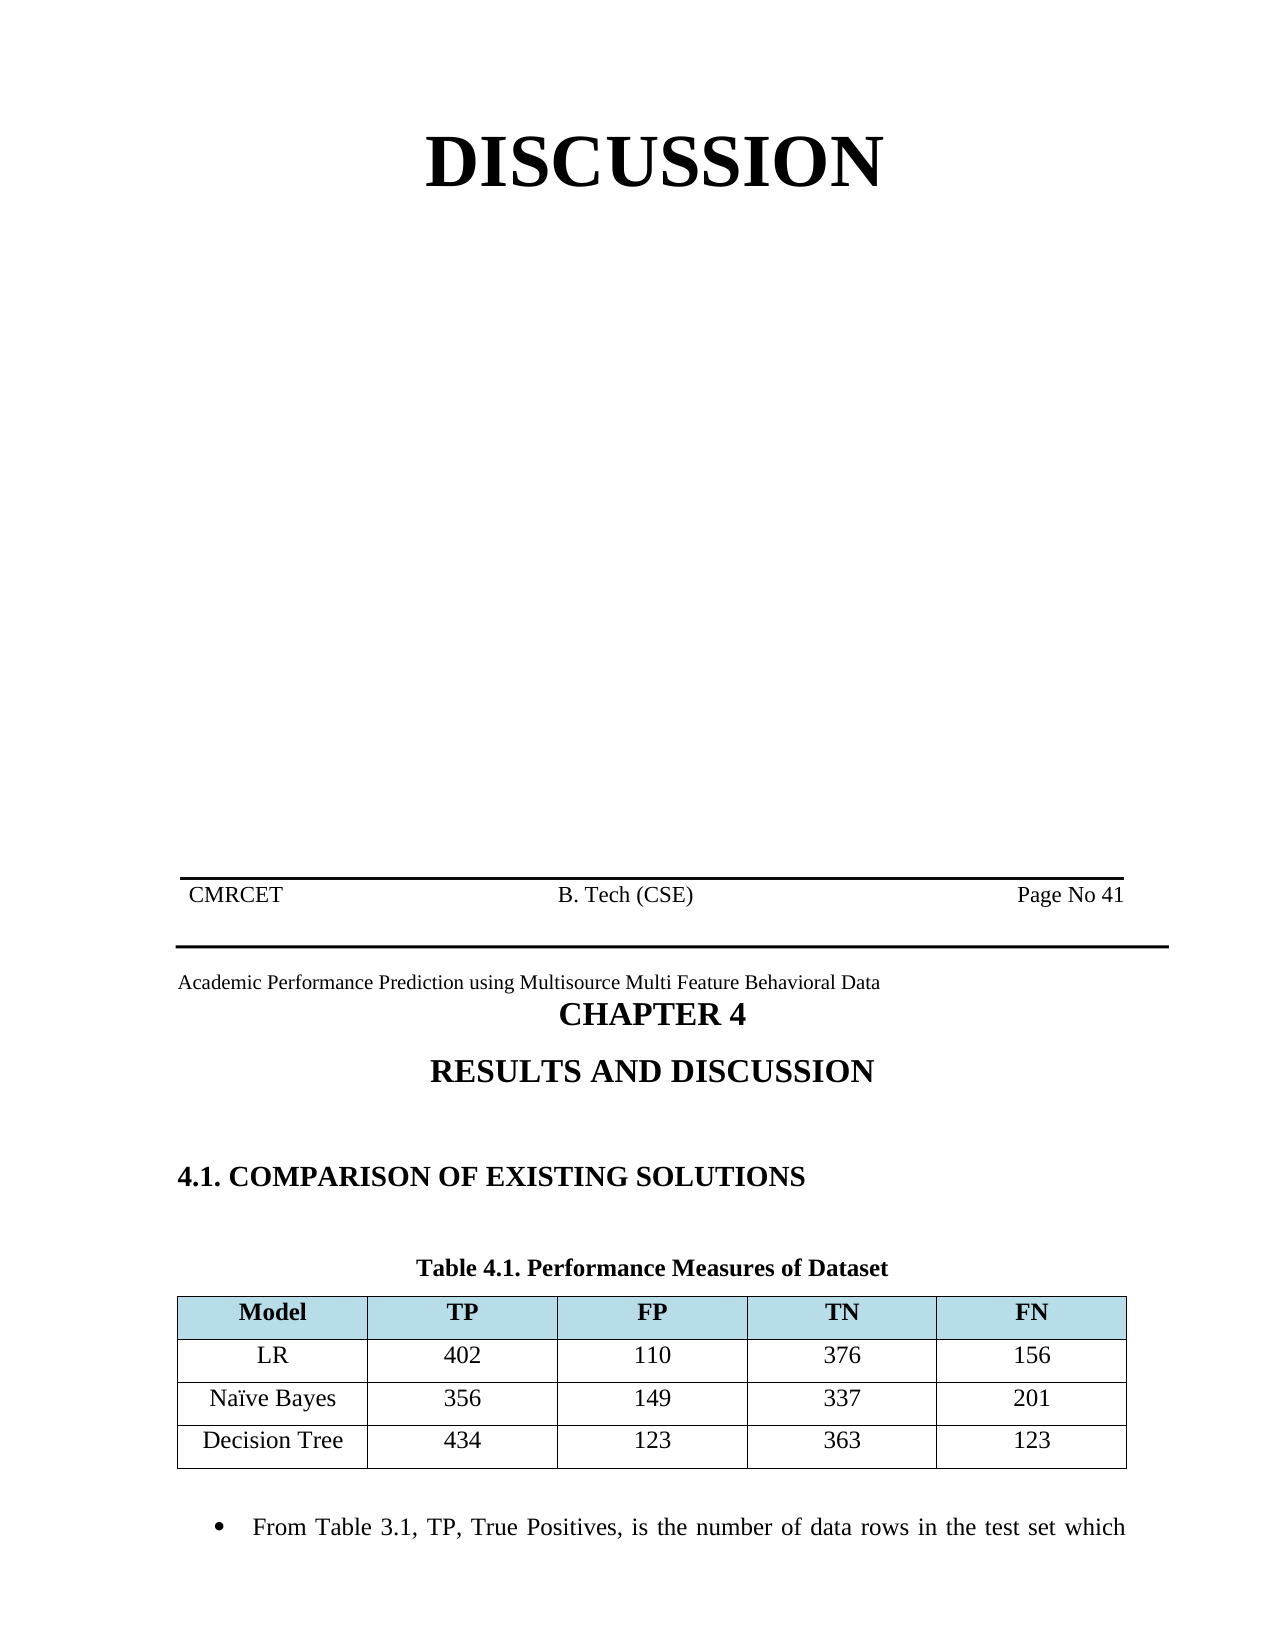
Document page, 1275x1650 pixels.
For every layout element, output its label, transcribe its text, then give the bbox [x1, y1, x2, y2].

table_cell 363 [748, 1426, 936, 1467]
table_cell 356 [368, 1383, 557, 1424]
table_cell 376 [748, 1340, 936, 1382]
text Academic Performance Prediction using Multisource Multi Feature Behavioral Data [177, 929, 1275, 994]
table_cell 123 [558, 1426, 747, 1467]
table_cell Decision Tree [178, 1426, 367, 1467]
table_header FN [937, 1297, 1126, 1339]
table_header TN [748, 1297, 936, 1339]
table_cell 434 [368, 1426, 557, 1467]
text Table 4.1. Performance Measures of Dataset [177, 1253, 1127, 1281]
text 4.1. COMPARISON OF EXISTING SOLUTIONS [177, 1159, 1127, 1193]
table_cell 402 [368, 1340, 557, 1382]
table_cell 201 [937, 1383, 1126, 1424]
table_header FP [558, 1297, 747, 1339]
table_cell LR [178, 1340, 367, 1382]
table_cell 110 [558, 1340, 747, 1382]
table_cell 149 [558, 1383, 747, 1424]
table_cell 156 [937, 1340, 1126, 1382]
table_cell Naïve Bayes [178, 1383, 367, 1424]
table_cell 123 [937, 1426, 1126, 1467]
text CHAPTER 4 [177, 994, 1127, 1032]
text CMRCET B. Tech (CSE) Page No 41 [177, 882, 1127, 908]
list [215, 1512, 1127, 1540]
table_cell 337 [748, 1383, 936, 1424]
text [340, 118, 969, 204]
text RESULTS AND DISCUSSION [177, 1051, 1127, 1090]
table_header TP [368, 1297, 557, 1339]
table_header Model [178, 1297, 367, 1339]
